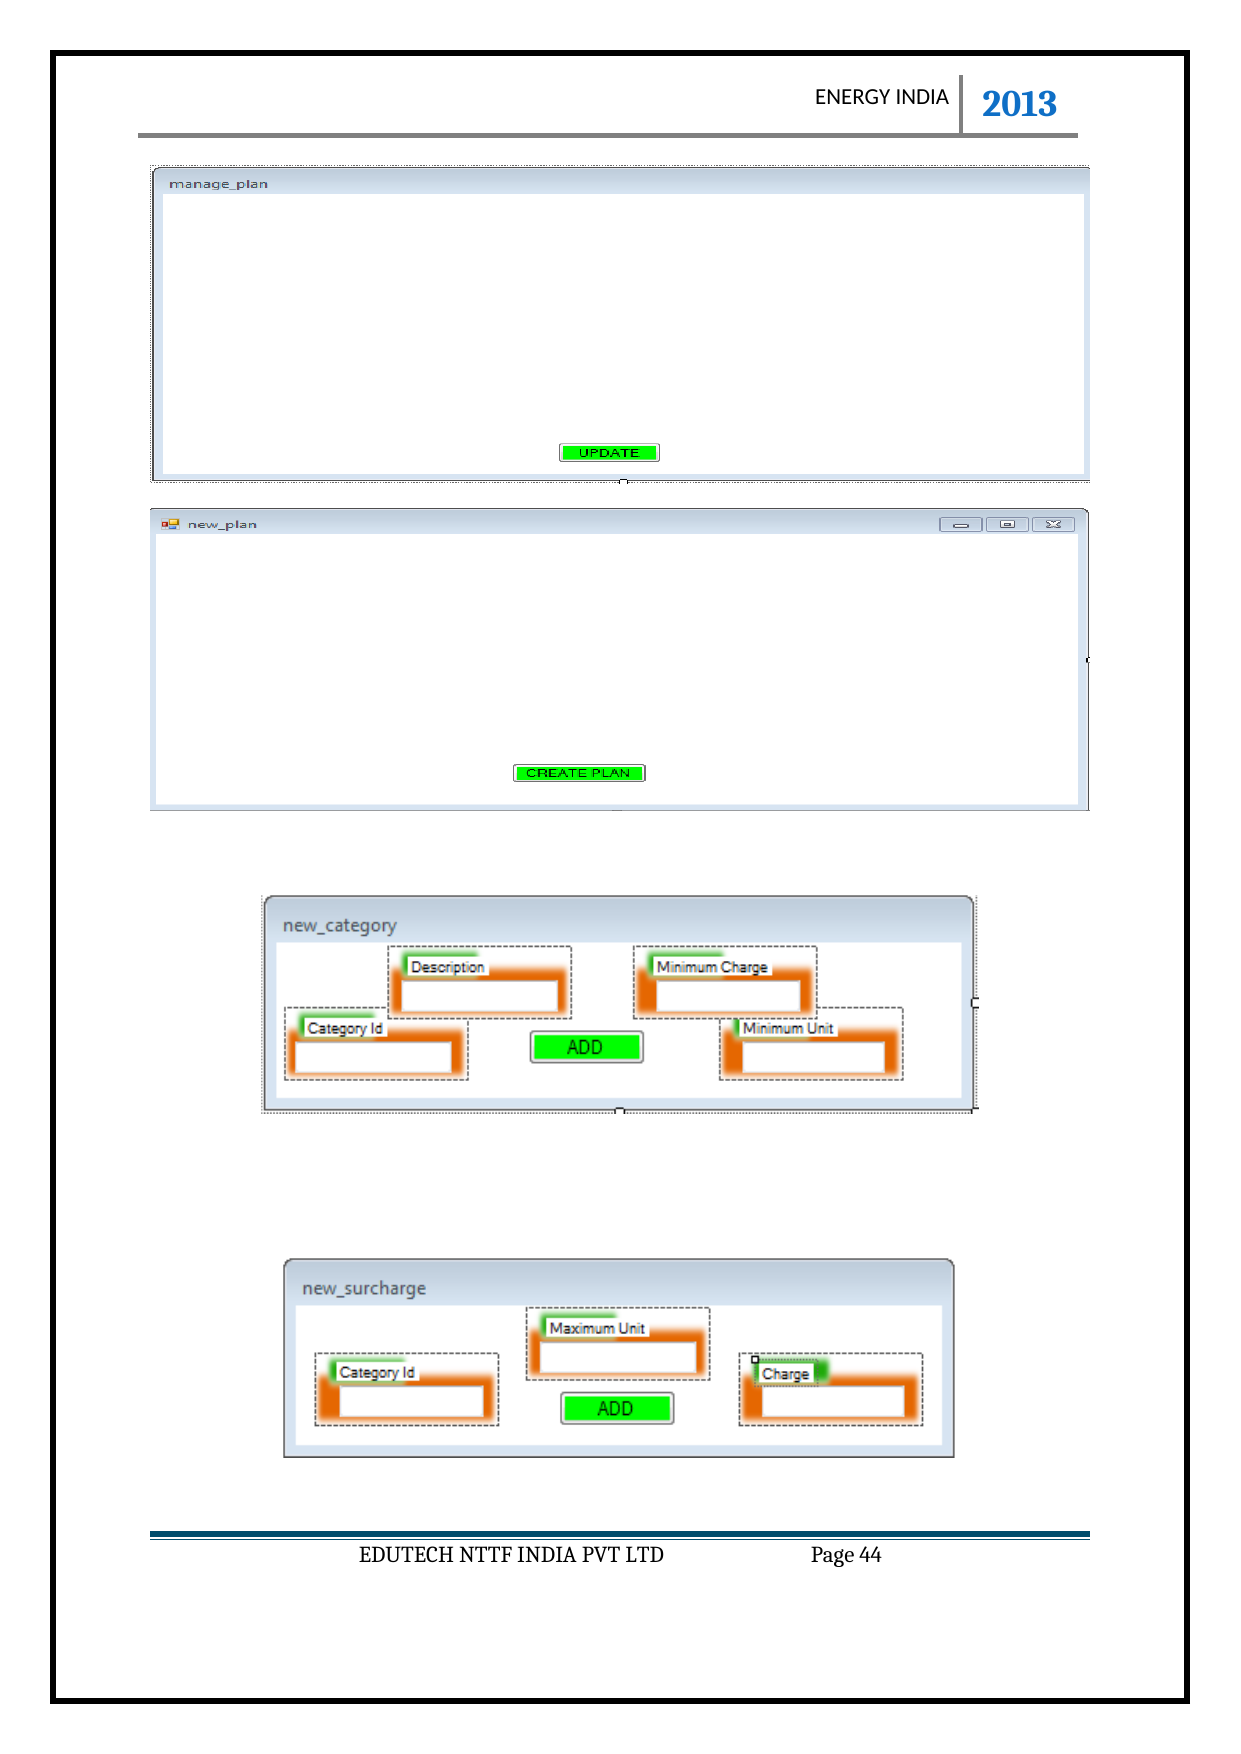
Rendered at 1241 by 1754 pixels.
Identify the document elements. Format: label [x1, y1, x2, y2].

picture [150, 508, 1090, 811]
picture [261, 895, 979, 1114]
picture [150, 165, 1090, 484]
picture [282, 1257, 958, 1458]
